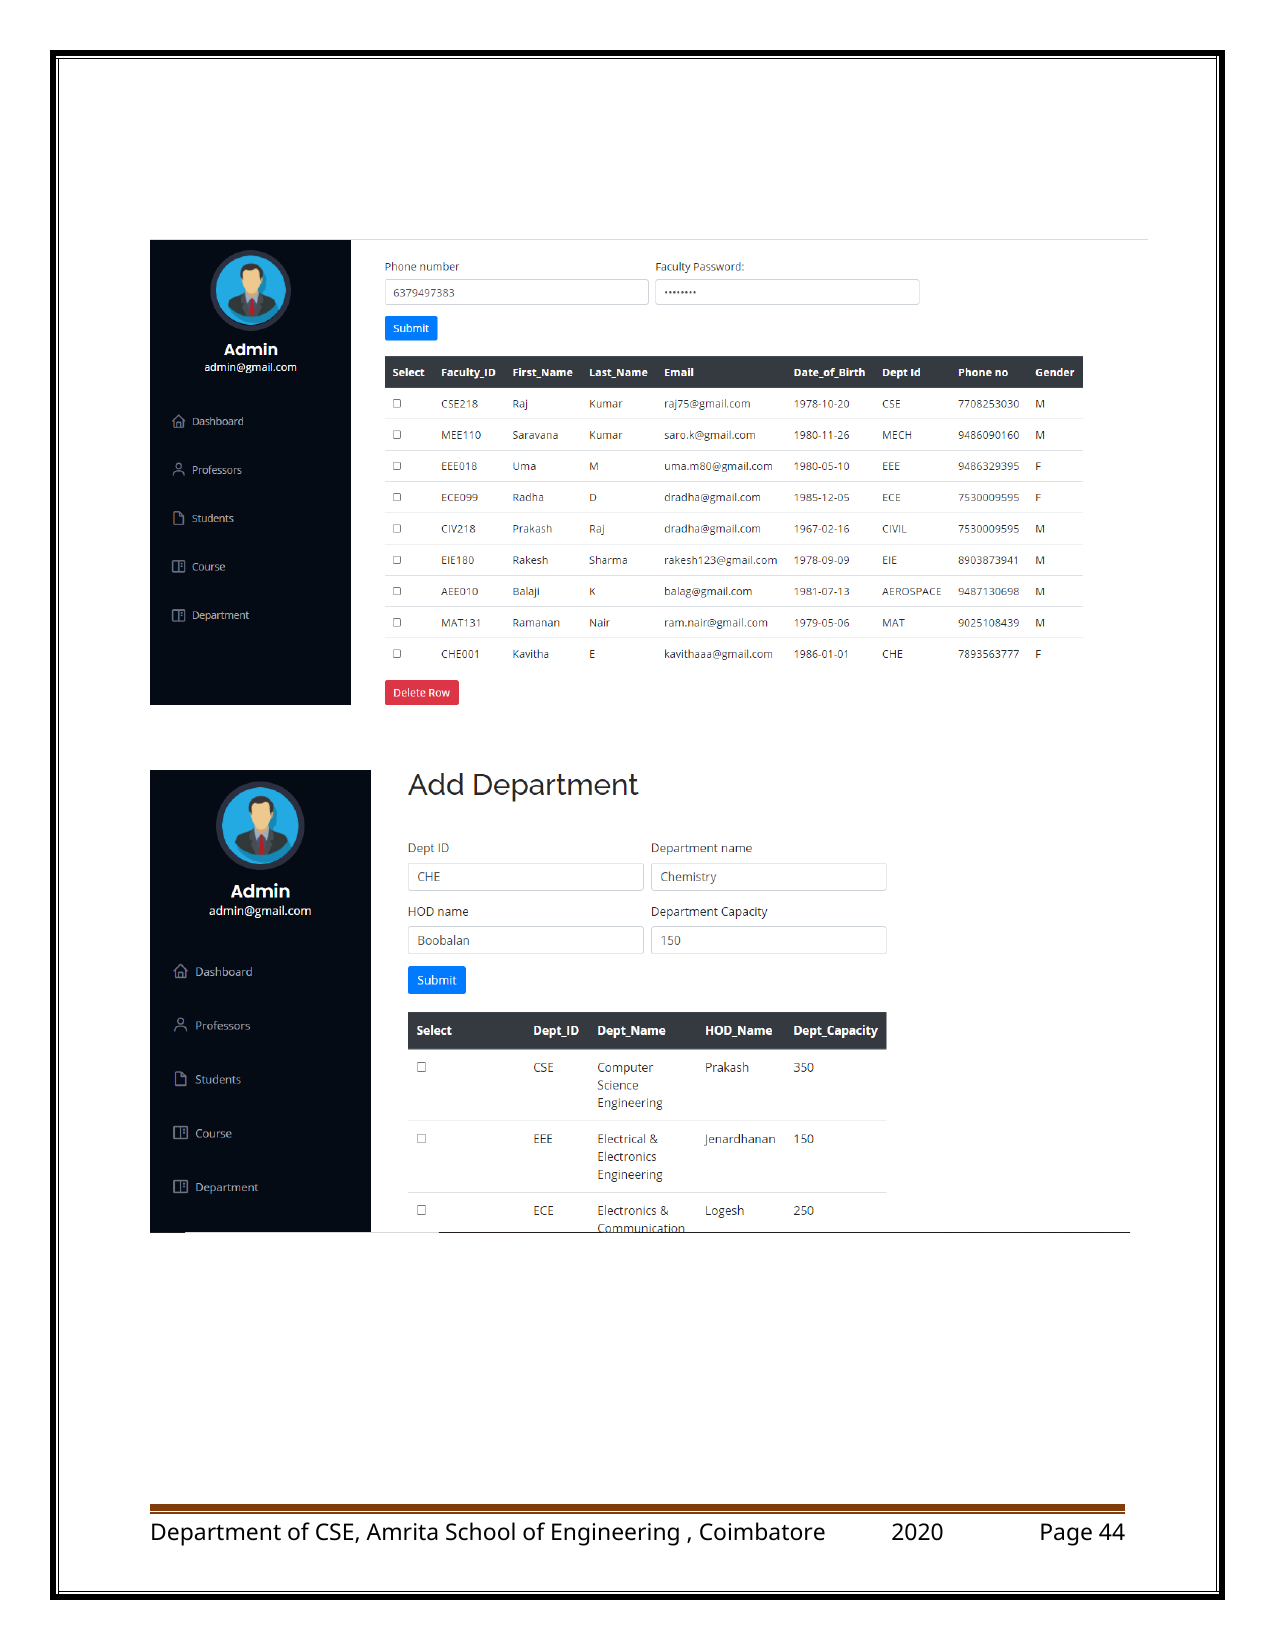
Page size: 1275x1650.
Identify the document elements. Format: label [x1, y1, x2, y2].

picture [150, 770, 1130, 1233]
picture [150, 238, 1149, 705]
